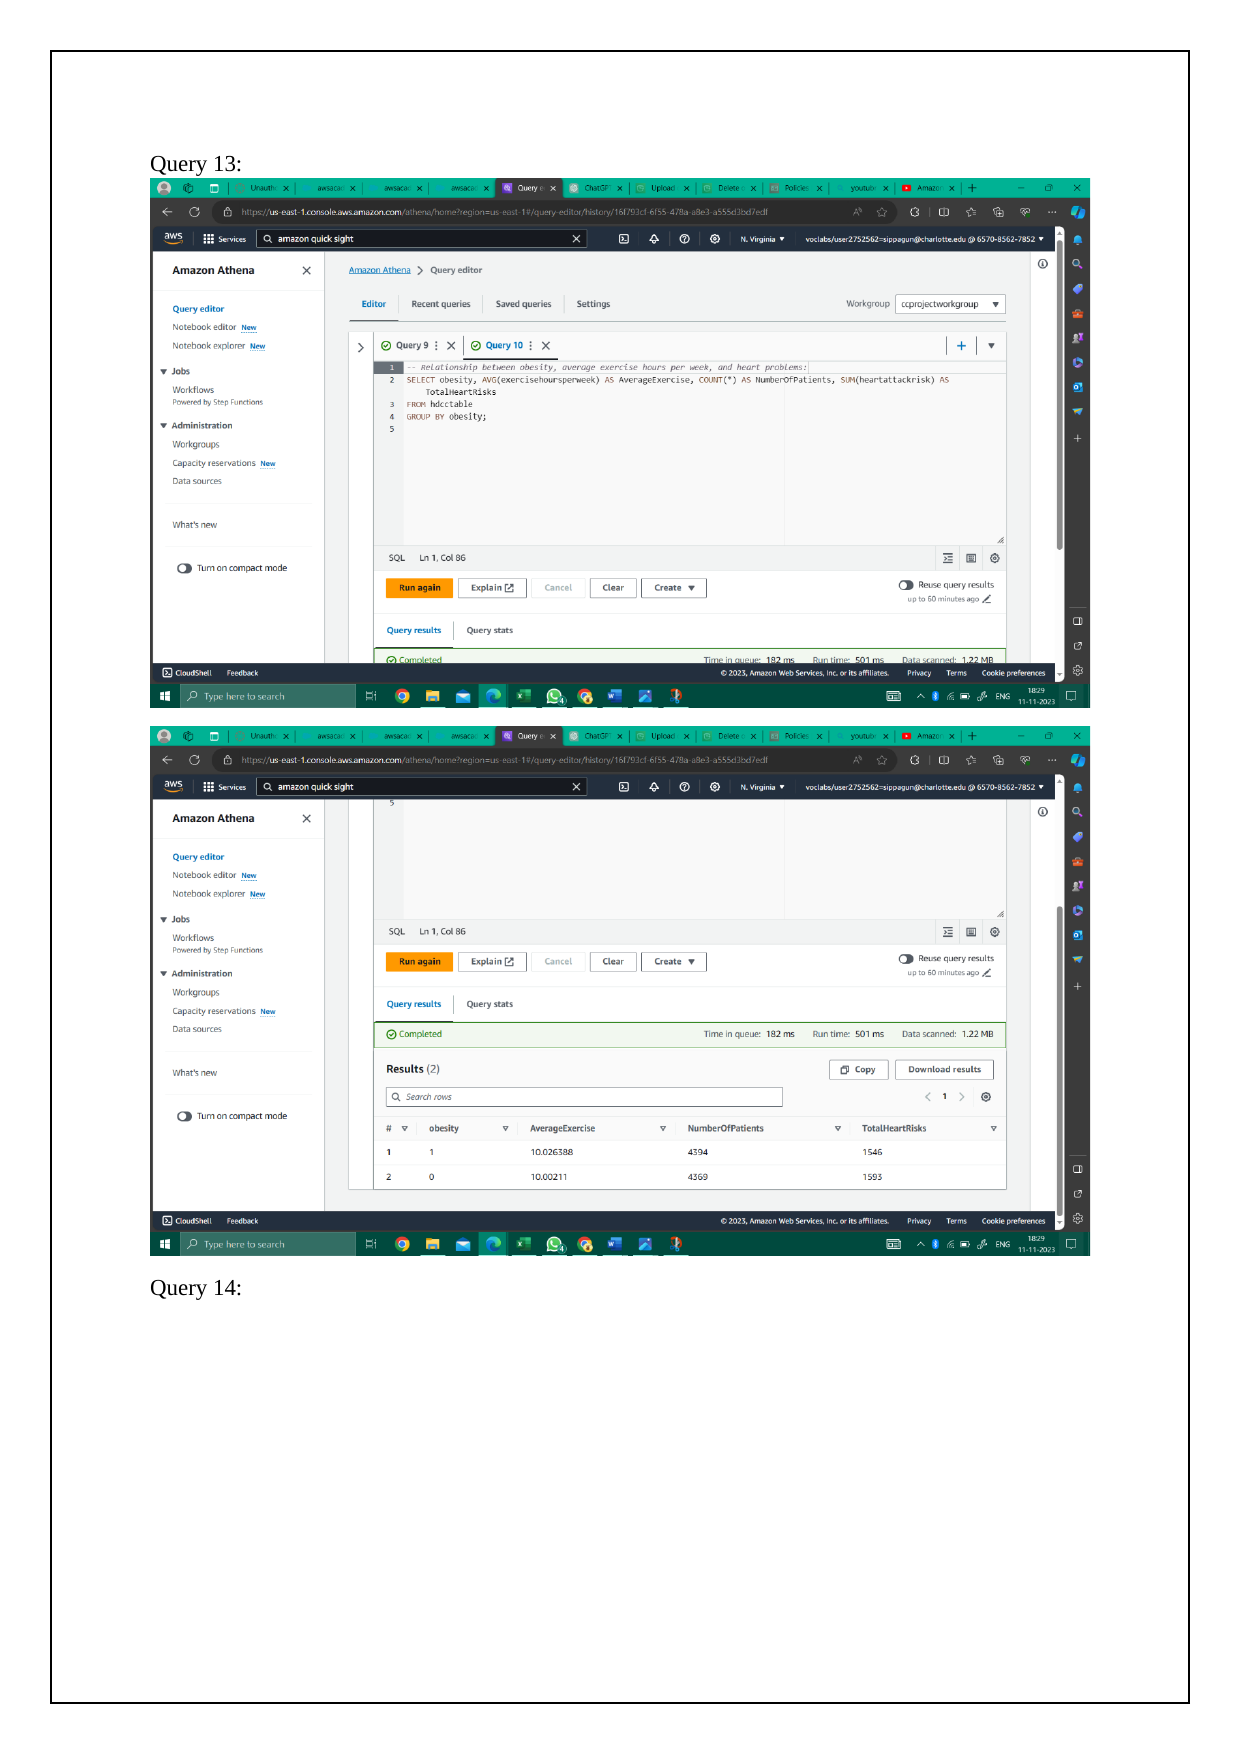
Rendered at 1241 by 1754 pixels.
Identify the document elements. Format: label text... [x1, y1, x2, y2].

text Query 13: [150, 150, 1090, 178]
picture [150, 178, 1091, 708]
text Query 14: [150, 1274, 1090, 1300]
picture [150, 726, 1091, 1256]
